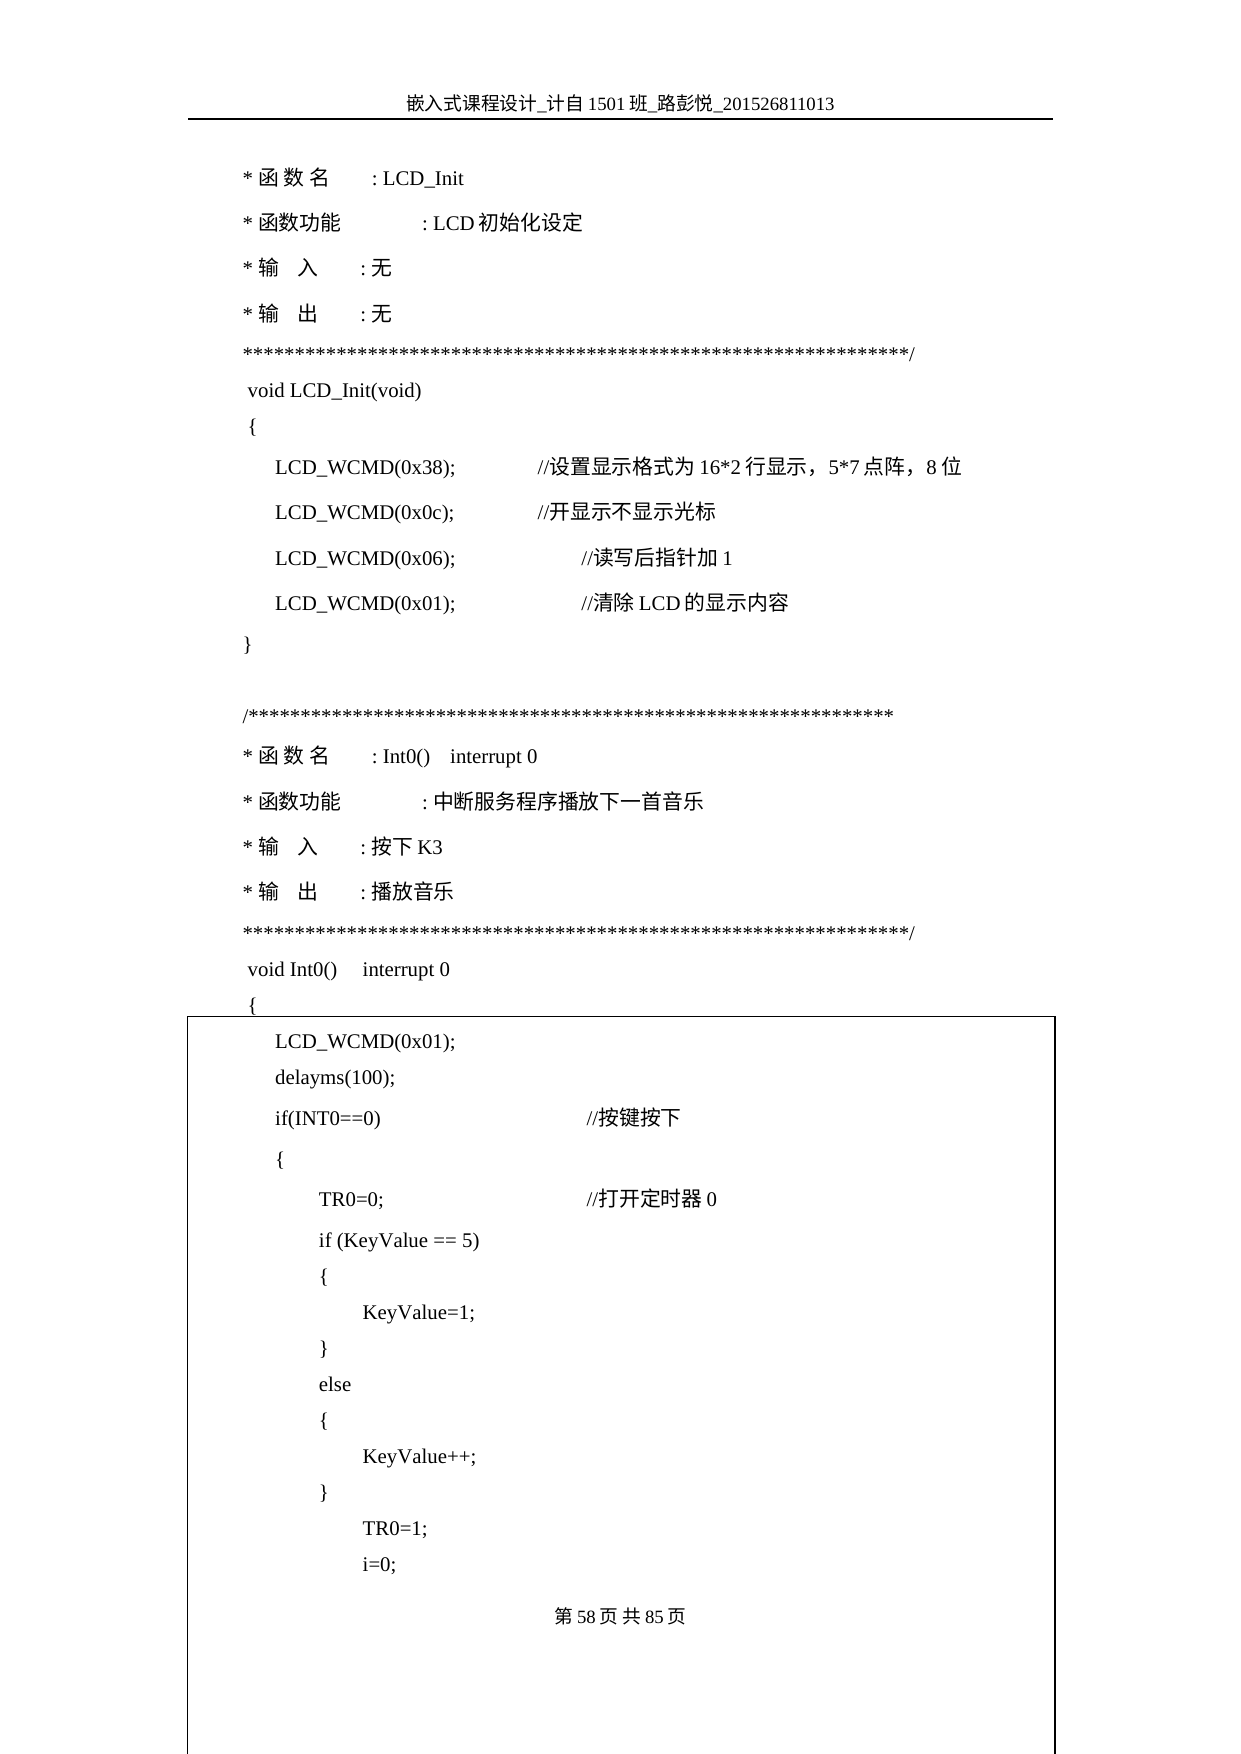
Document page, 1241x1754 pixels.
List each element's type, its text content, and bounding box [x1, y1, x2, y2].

text { [242, 1264, 1053, 1288]
text * 输 入 : 无 [242, 252, 1053, 282]
text delayms(100); [242, 1065, 1053, 1089]
text } [242, 1480, 1053, 1504]
text * 输 入 : 按下K3 [242, 830, 1053, 861]
text if(INT0==0) //按键按下 [242, 1101, 1053, 1131]
text * 函 数 名 : LCD_Init [242, 161, 1053, 191]
text TR0=1; [242, 1516, 1053, 1540]
text * 输 出 : 播放音乐 [242, 876, 1053, 906]
text LCD_WCMD(0x01); //清除LCD的显示内容 [242, 586, 1053, 616]
text { [242, 993, 1053, 1016]
text KeyValue=1; [242, 1300, 1053, 1324]
text * 输 出 : 无 [242, 297, 1053, 327]
text { [242, 414, 1053, 438]
text else [242, 1372, 1053, 1396]
text * 函数功能 : LCD初始化设定 [242, 206, 1053, 236]
text TR0=0; //打开定时器0 [242, 1182, 1053, 1213]
text * 函数功能 : 中断服务程序播放下一首音乐 [242, 785, 1053, 815]
text { [242, 1146, 1053, 1171]
text i=0; [242, 1552, 1053, 1576]
text KeyValue++; [242, 1444, 1053, 1468]
text /************************************************************** [242, 704, 1053, 728]
text ****************************************************************/ [242, 921, 1053, 945]
text LCD_WCMD(0x0c); //开显示不显示光标 [242, 496, 1053, 526]
text LCD_WCMD(0x01); [242, 1029, 1053, 1053]
text void Int0() interrupt 0 [242, 957, 1053, 981]
text LCD_WCMD(0x38); //设置显示格式为16*2行显示，5*7点阵，8位 [242, 450, 1053, 481]
text ****************************************************************/ [242, 342, 1053, 366]
text if (KeyValue == 5) [242, 1228, 1053, 1252]
text } [242, 632, 1053, 656]
text { [242, 1408, 1053, 1432]
text } [242, 1336, 1053, 1360]
text void LCD_Init(void) [242, 378, 1053, 402]
text LCD_WCMD(0x06); //读写后指针加1 [242, 541, 1053, 571]
text * 函 数 名 : Int0() interrupt 0 [242, 740, 1053, 770]
